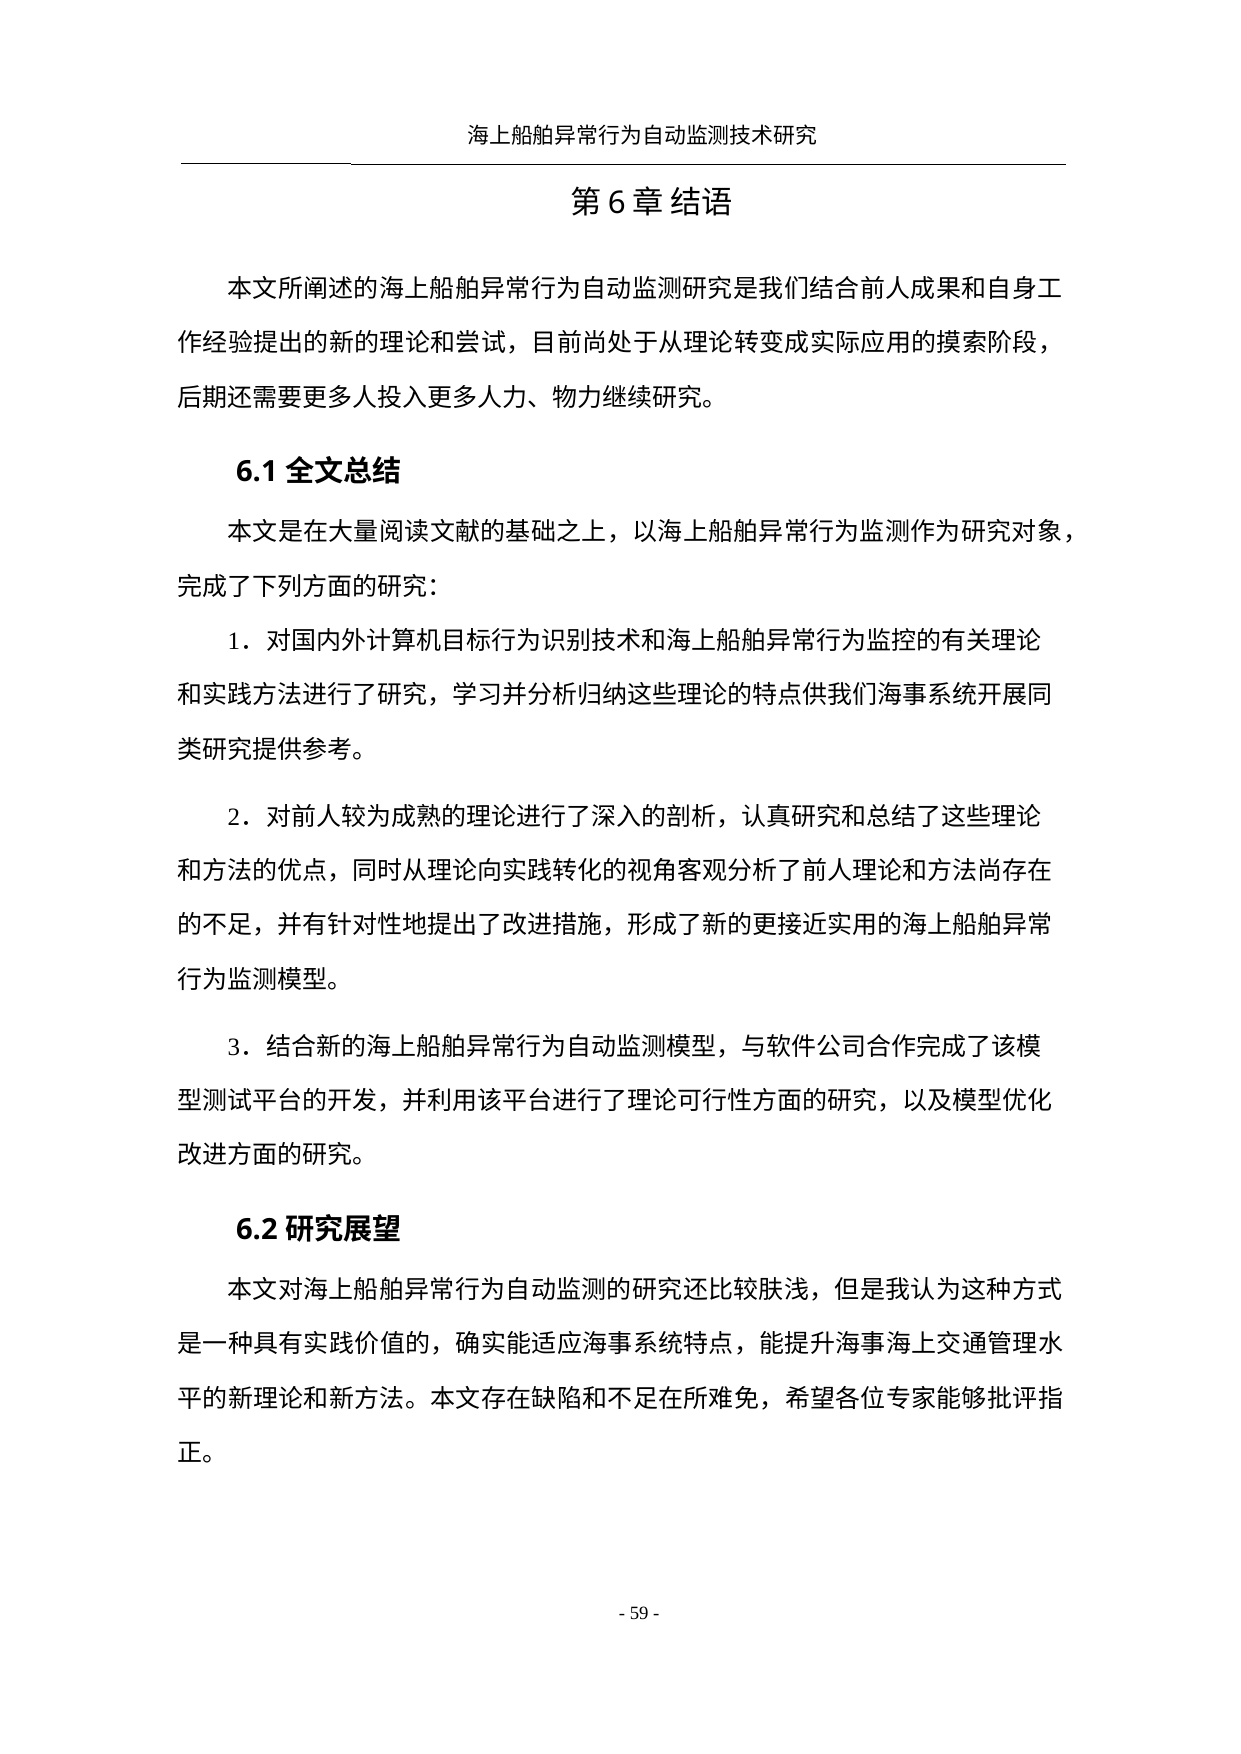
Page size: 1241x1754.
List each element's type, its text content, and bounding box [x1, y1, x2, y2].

list 对前人较为成熟的理论进行了深入的剖析，认真研究和总结了这些理论和方法的优点，同时从理论向实践转化的视角客观分析了前人理论和方法尚存在的不足，并有针对性地提出了改进措施，形成了新的更接近实用的海上船舶异常行为监测模型。 [177, 796, 1063, 995]
subtitle 6.1 全文总结 [177, 448, 1063, 490]
subtitle 第6章 结语 [177, 177, 1063, 223]
list 对国内外计算机目标行为识别技术和海上船舶异常行为监控的有关理论和实践方法进行了研究，学习并分析归纳这些理论的特点供我们海事系统开展同类研究提供参考。 [177, 620, 1063, 765]
text 本文对海上船舶异常行为自动监测的研究还比较肤浅，但是我认为这种方式是一种具有实践价值的，确实能适应海事系统特点，能提升海事海上交通管理水平的新理论和新方法。本文存在缺陷和不足在所难免，希望各位专家能够批评指正。 [177, 1269, 1063, 1469]
text 本文是在大量阅读文献的基础之上，以海上船舶异常行为监测作为研究对象，完成了下列方面的研究： [177, 512, 1063, 602]
text 本文所阐述的海上船舶异常行为自动监测研究是我们结合前人成果和自身工作经验提出的新的理论和尝试，目前尚处于从理论转变成实际应用的摸索阶段，后期还需要更多人投入更多人力、物力继续研究。 [177, 268, 1063, 413]
list 结合新的海上船舶异常行为自动监测模型，与软件公司合作完成了该模型测试平台的开发，并利用该平台进行了理论可行性方面的研究，以及模型优化改进方面的研究。 [177, 1026, 1063, 1171]
subtitle 6.2 研究展望 [177, 1206, 1063, 1248]
